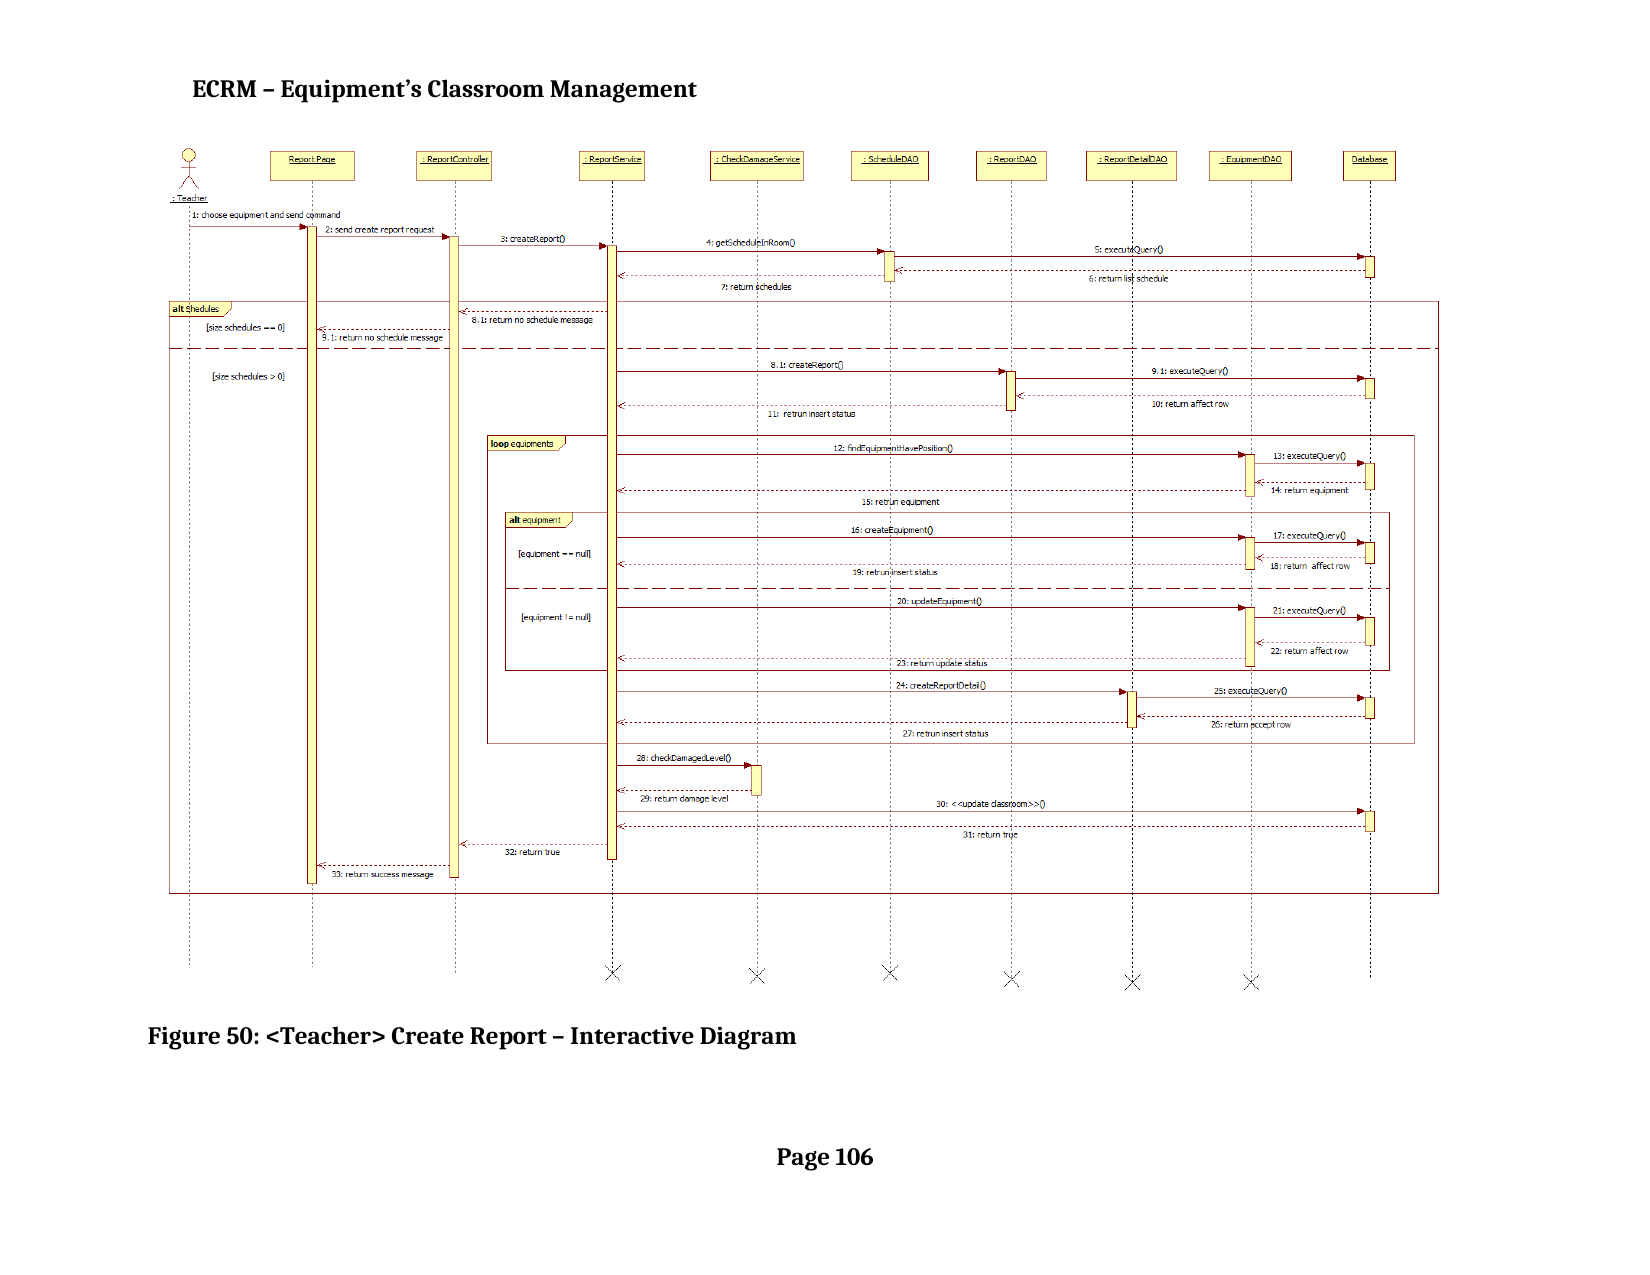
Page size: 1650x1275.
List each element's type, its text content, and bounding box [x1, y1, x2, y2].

picture [147, 132, 1453, 997]
text Figure 50: <Teacher> Create Report – Interactive Diagram [148, 1022, 1502, 1050]
